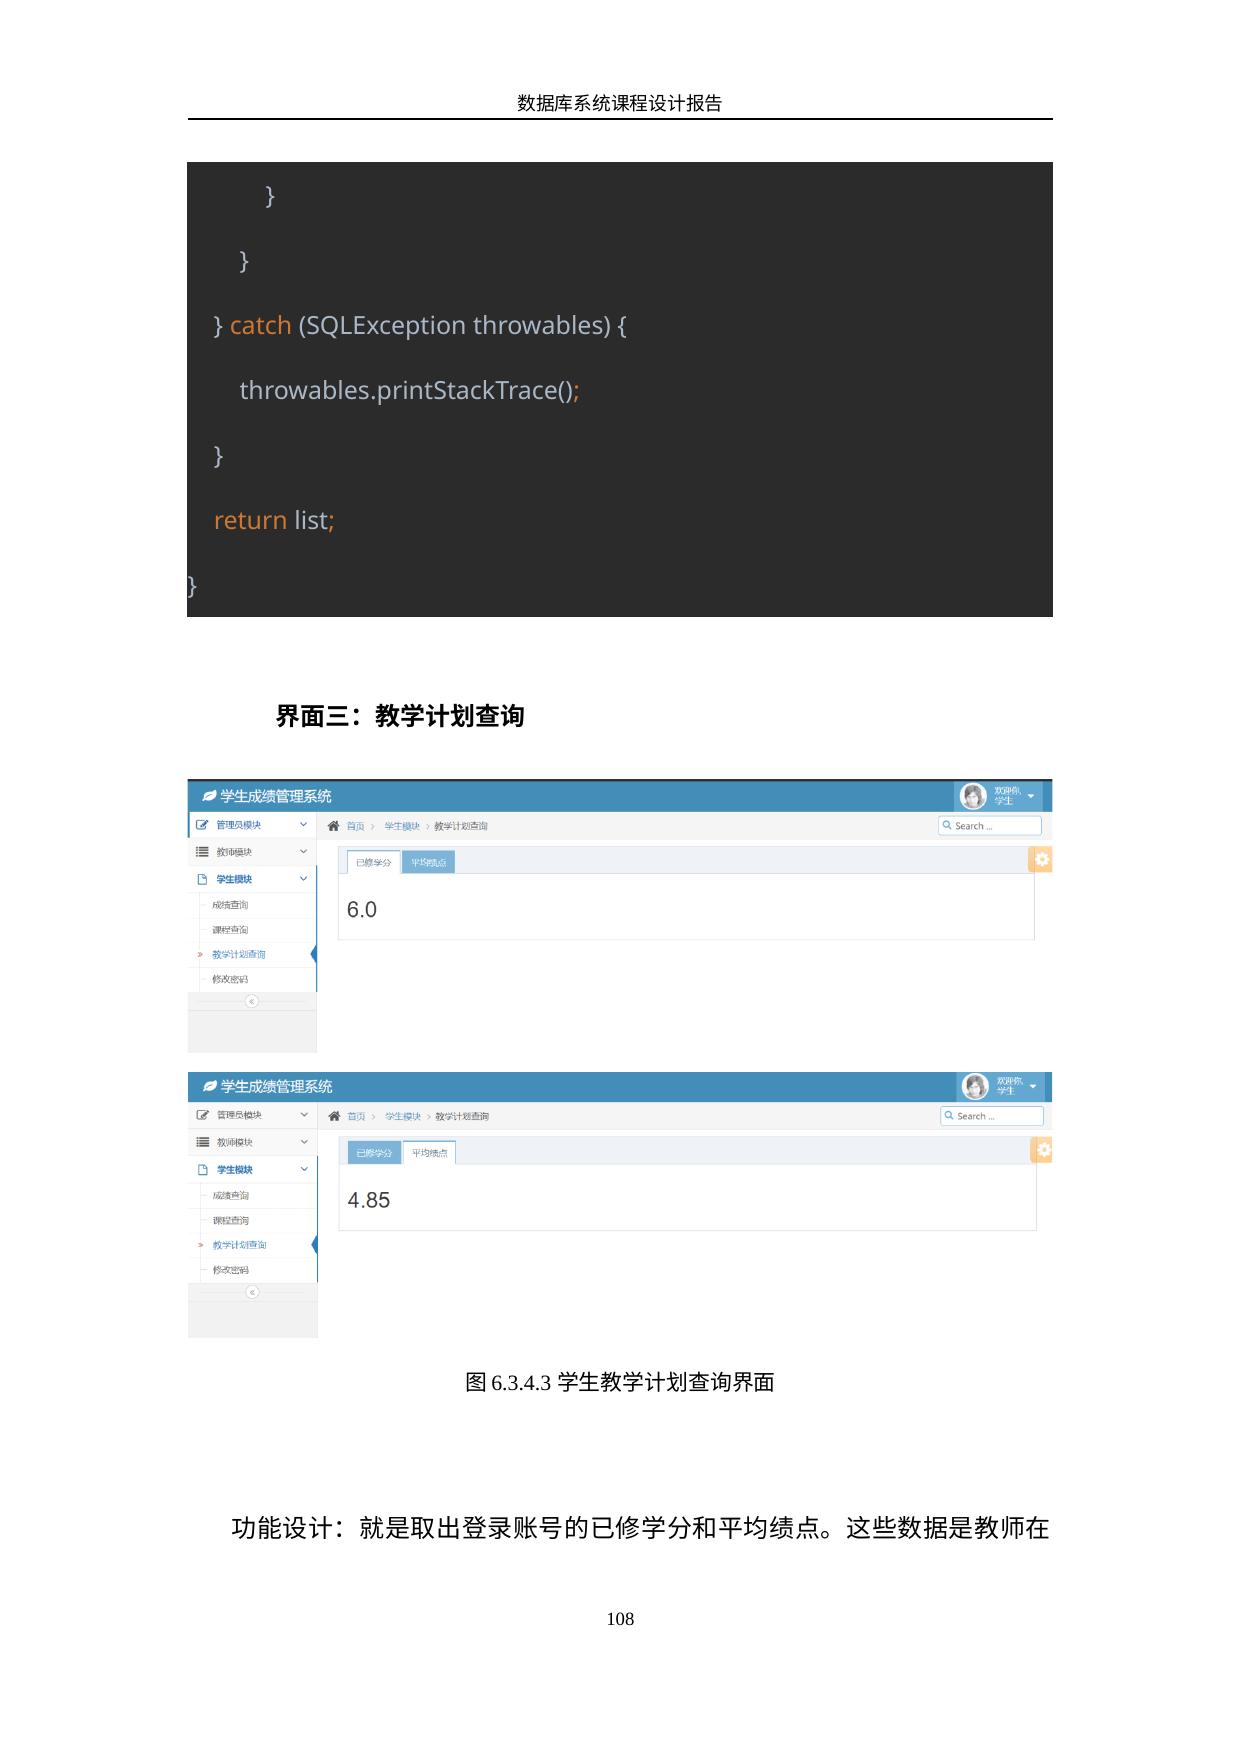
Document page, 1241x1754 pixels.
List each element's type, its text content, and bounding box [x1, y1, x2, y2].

picture [188, 1072, 1053, 1338]
text 界面三：教学计划查询 [231, 682, 1053, 747]
picture [187, 779, 1053, 1053]
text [187, 162, 1053, 617]
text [187, 1494, 1053, 1559]
